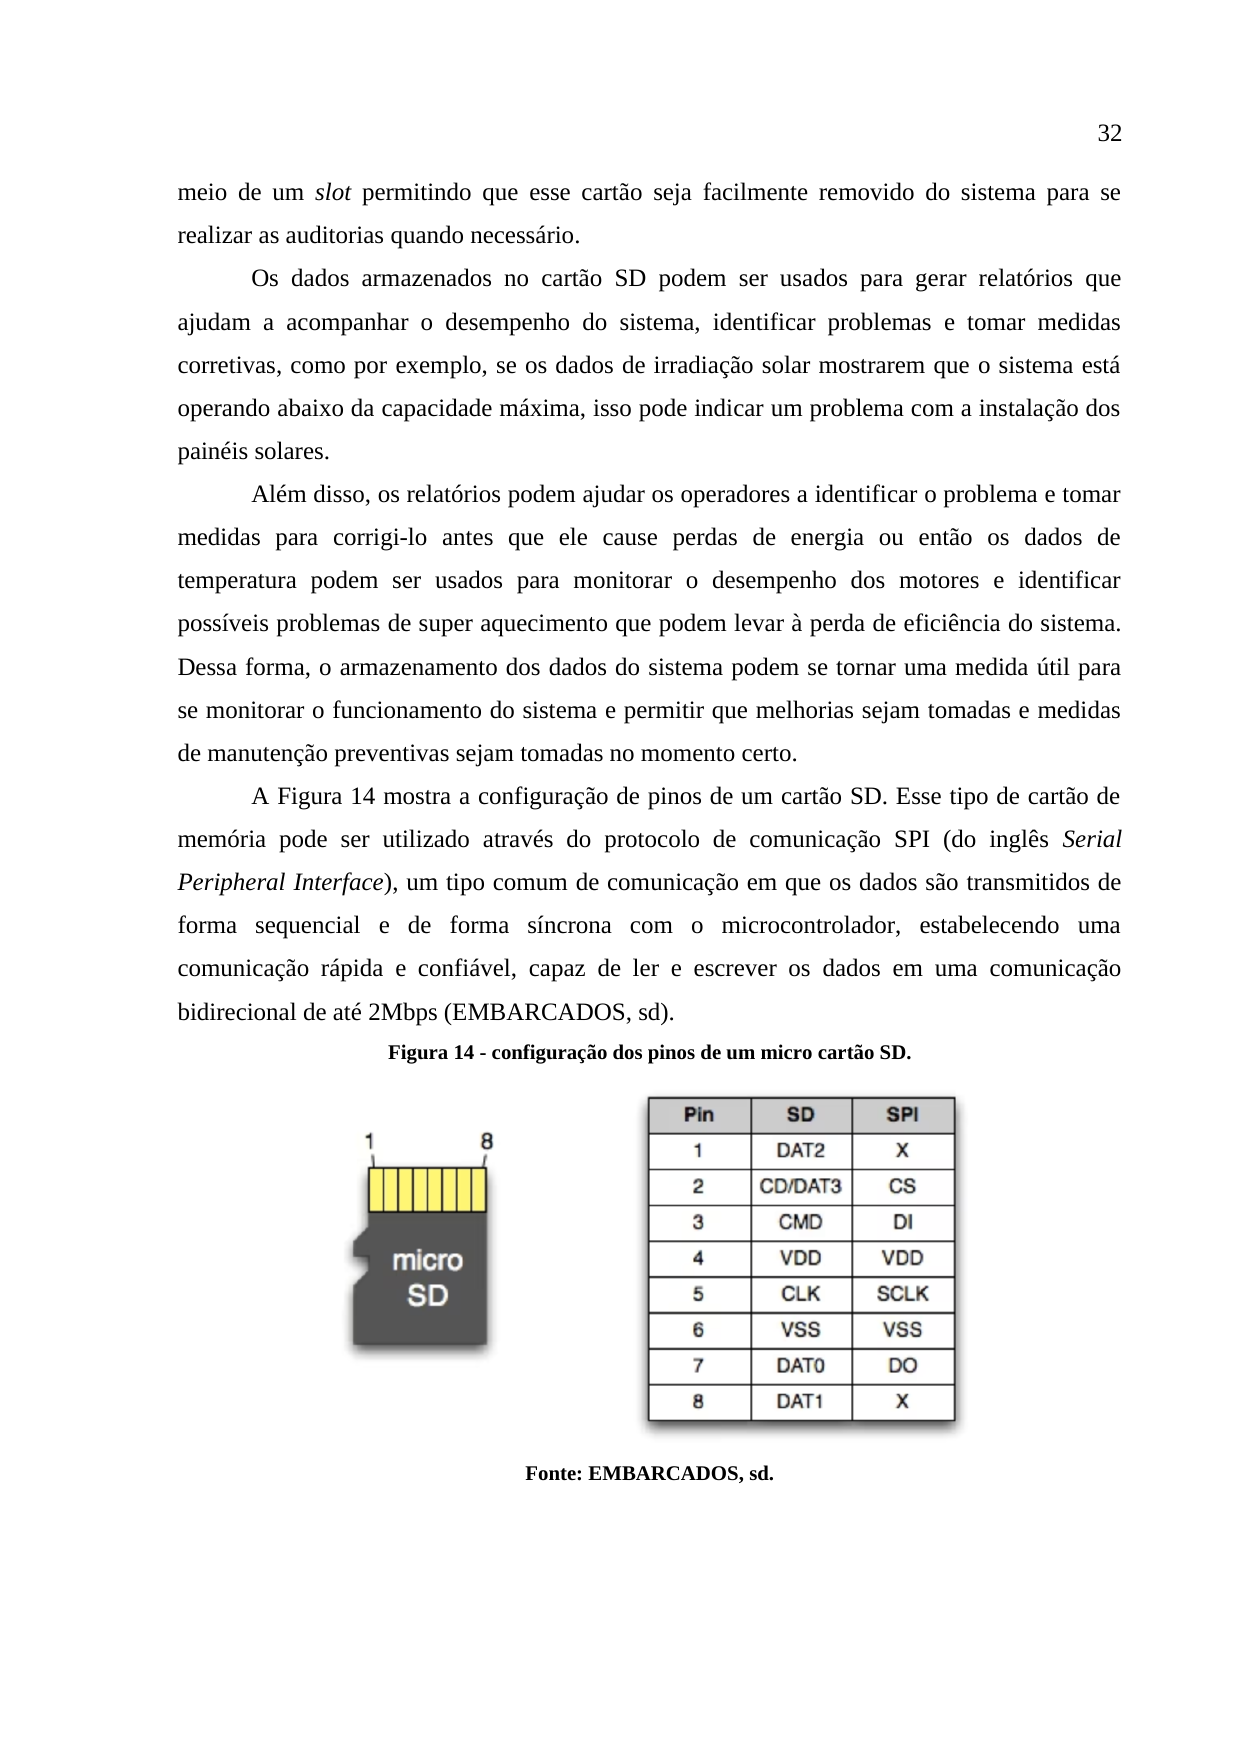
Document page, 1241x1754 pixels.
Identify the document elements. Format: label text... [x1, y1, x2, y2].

text Os dados armazenados no cartão SD podem ser usados para gerar relatórios que ajudam a acompanhar o desempenho do sistema, identificar problemas e tomar medidas corretivas, como por exemplo, se os dados de irradiação solar mostrarem que o sistema está operando abaixo da capacidade máxima, isso pode indicar um problema com a instalação dos painéis solares. [177, 263, 1122, 465]
text Fonte: EMBARCADOS, sd. [177, 1461, 1122, 1485]
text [177, 177, 1122, 249]
picture [331, 1082, 969, 1447]
text Além disso, os relatórios podem ajudar os operadores a identificar o problema e tomar medidas para corrigi-lo antes que ele cause perdas de energia ou então os dados de temperatura podem ser usados para monitorar o desempenho dos motores e identificar possíveis problemas de super aquecimento que podem levar à perda de eficiência do sistema. Dessa forma, o armazenamento dos dados do sistema podem se tornar uma medida útil para se monitorar o funcionamento do sistema e permitir que melhorias sejam tomadas e medidas de manutenção preventivas sejam tomadas no momento certo. [177, 479, 1122, 767]
text A Figura 14 mostra a configuração de pinos de um cartão SD. Esse tipo de cartão de memória pode ser utilizado através do protocolo de comunicação SPI (do inglês Serial Peripheral Interface), um tipo comum de comunicação em que os dados são transmitidos de forma sequencial e de forma síncrona com o microcontrolador, estabelecendo uma comunicação rápida e confiável, capaz de ler e escrever os dados em uma comunicação bidirecional de até 2Mbps (EMBARCADOS, sd). [177, 781, 1122, 1025]
text Figura 14 - configuração dos pinos de um micro cartão SD. [177, 1040, 1122, 1064]
